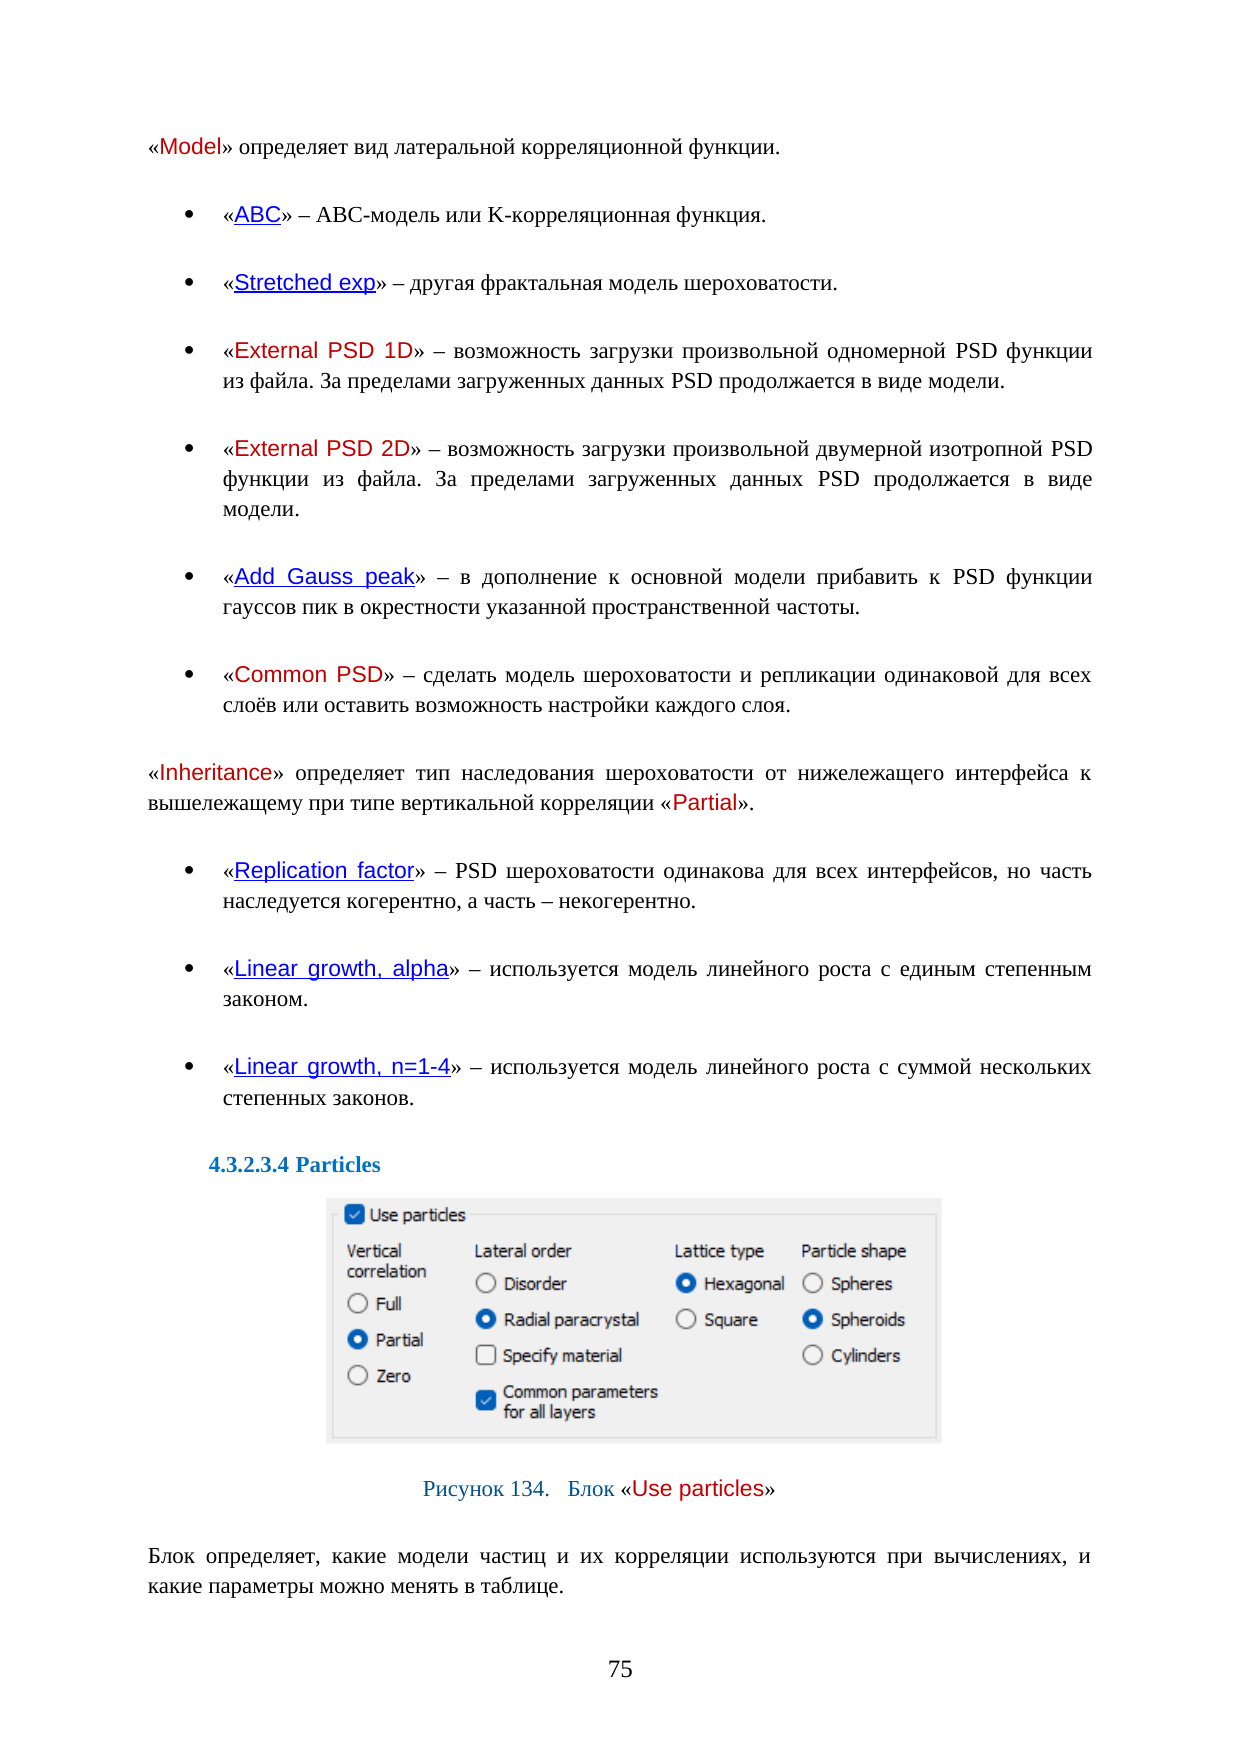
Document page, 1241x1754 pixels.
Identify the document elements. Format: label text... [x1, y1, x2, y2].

list «Common PSD» – сделать модель шероховатости и репликации одинаковой для всех слоёв или оставить возможность настройки каждого слоя. [185, 661, 1093, 718]
list «Add Gauss peak» – в дополнение к основной модели прибавить к PSD функции гауссов пик в окрестности указанной пространственной частоты. [185, 563, 1093, 619]
text «Inheritance» определяет тип наследования шероховатости от нижележащего интерфейса к вышележащему при типе вертикальной корреляции «Partial». [148, 759, 1093, 816]
text «Model» определяет вид латеральной корреляционной функции. [148, 133, 1093, 159]
picture [326, 1198, 942, 1445]
list «Linear growth, n=1-4» – используется модель линейного роста с суммой нескольких степенных законов. [185, 1053, 1093, 1110]
list «ABC» – ABC-модель или K-корреляционная функция. [185, 201, 1093, 227]
subtitle Particles [209, 1151, 1093, 1178]
text Блок определяет, какие модели частиц и их корреляции используются при вычислениях, и какие параметры можно менять в таблице. [148, 1542, 1093, 1599]
list «External PSD 1D» – возможность загрузки произвольной одномерной PSD функции из файла. За пределами загруженных данных PSD продолжается в виде модели. [185, 337, 1093, 393]
list «Linear growth, alpha» – используется модель линейного роста с единым степенным законом. [185, 955, 1093, 1012]
list «Stretched exp» – другая фрактальная модель шероховатости. [185, 269, 1093, 295]
list «Replication factor» – PSD шероховатости одинакова для всех интерфейсов, но часть наследуется когерентно, а часть – некогерентно. [185, 857, 1093, 914]
list «External PSD 2D» – возможность загрузки произвольной двумерной изотропной PSD функции из файла. За пределами загруженных данных PSD продолжается в виде модели. [185, 435, 1093, 522]
